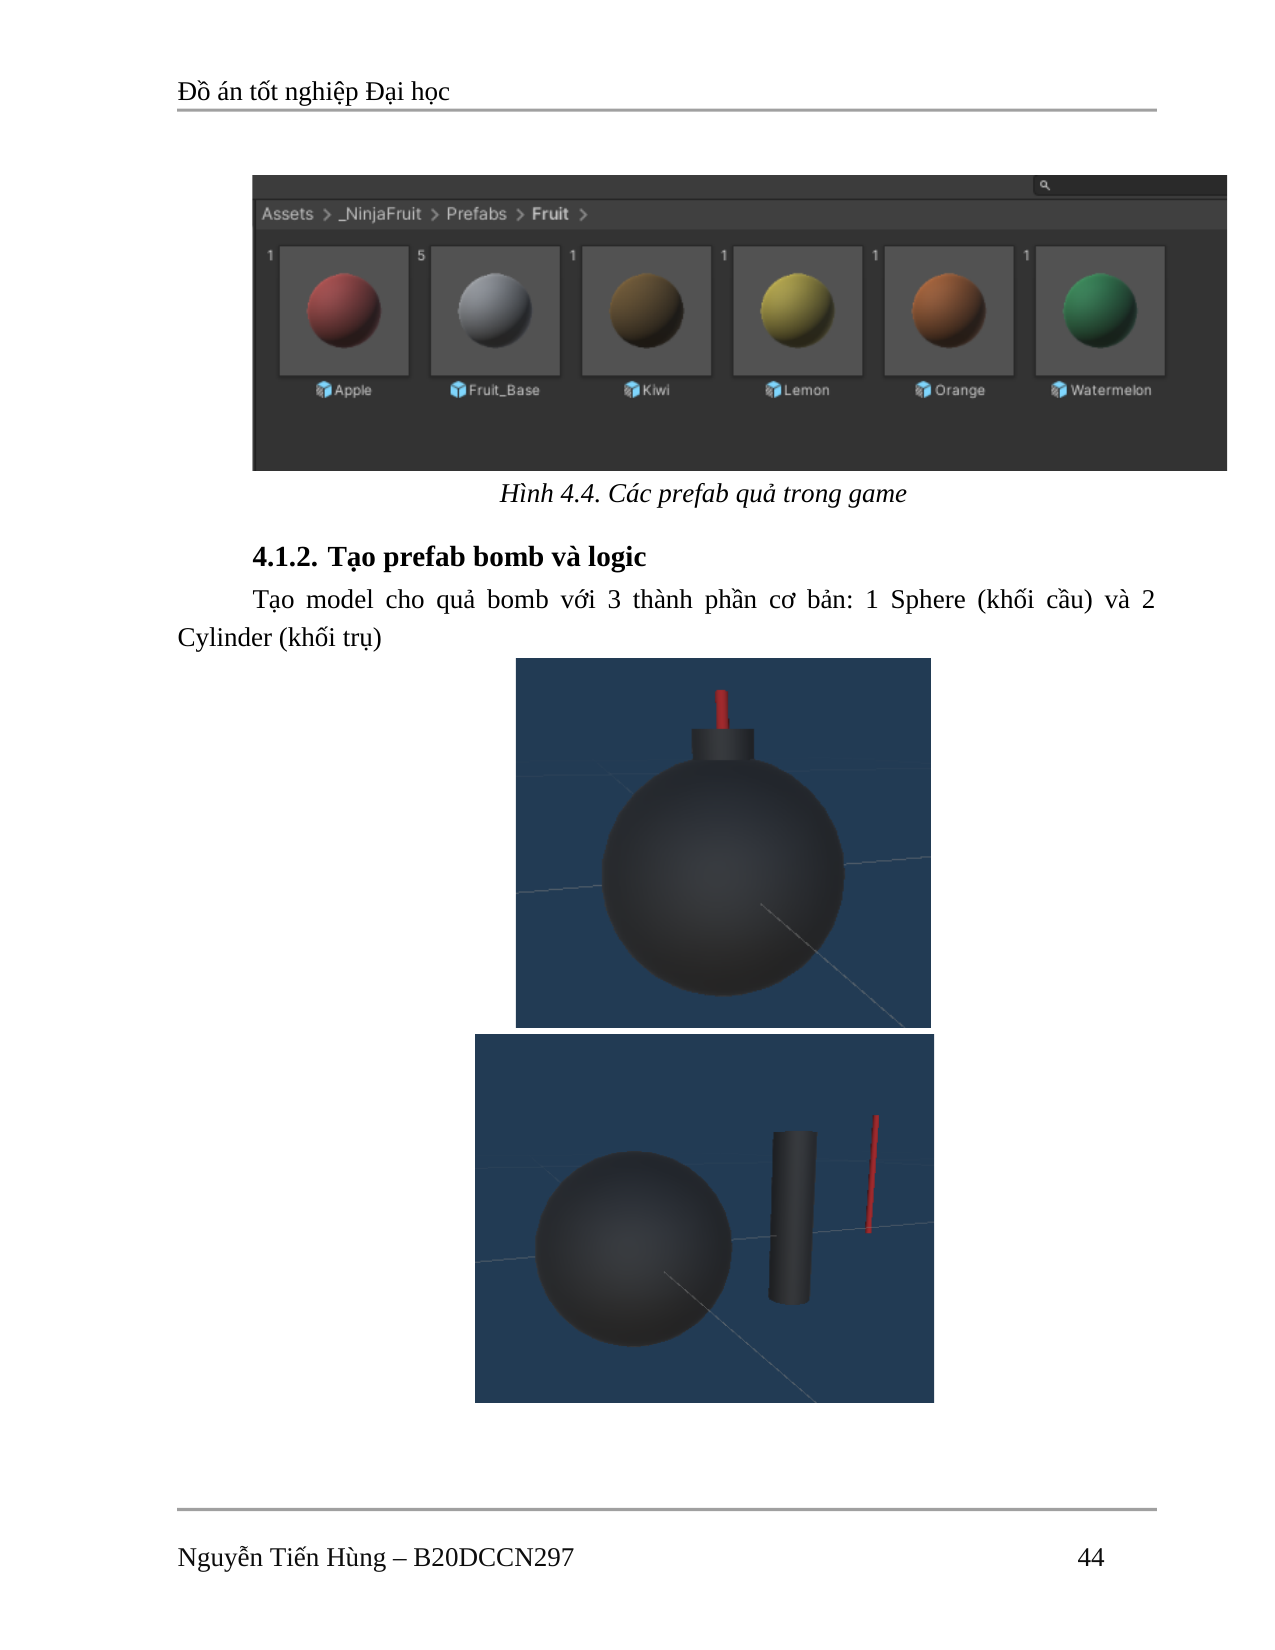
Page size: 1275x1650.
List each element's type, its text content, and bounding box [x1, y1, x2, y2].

picture [475, 1034, 935, 1403]
picture [252, 175, 1228, 471]
picture [515, 658, 931, 1028]
text Hình 4.4. Các prefab quả trong game [177, 477, 1157, 508]
text Tạo model cho quả bomb với 3 thành phần cơ bản: 1 Sphere (khối cầu) và 2 Cylinder (khối trụ) [177, 584, 1157, 652]
subtitle Tạo prefab bomb và logic [252, 539, 1157, 573]
